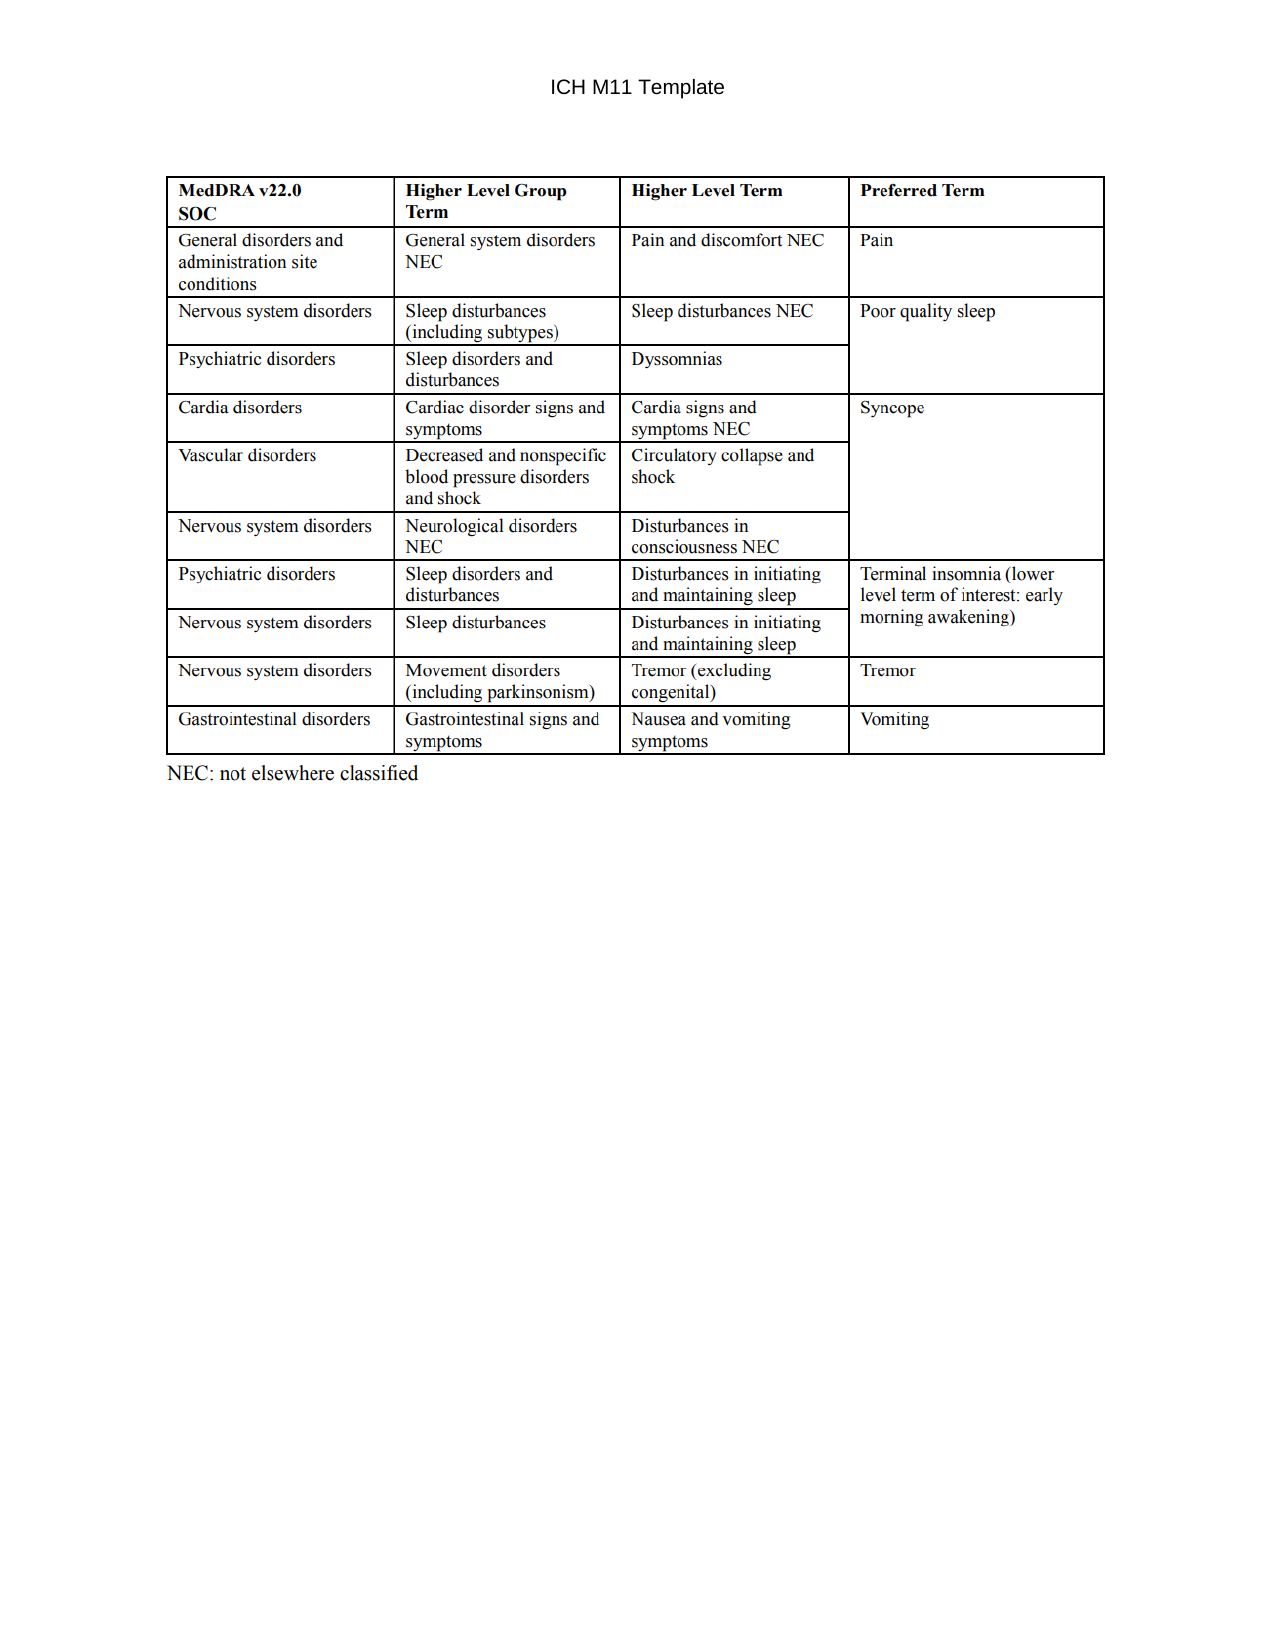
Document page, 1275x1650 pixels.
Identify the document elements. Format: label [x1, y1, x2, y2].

picture [150, 150, 1125, 799]
